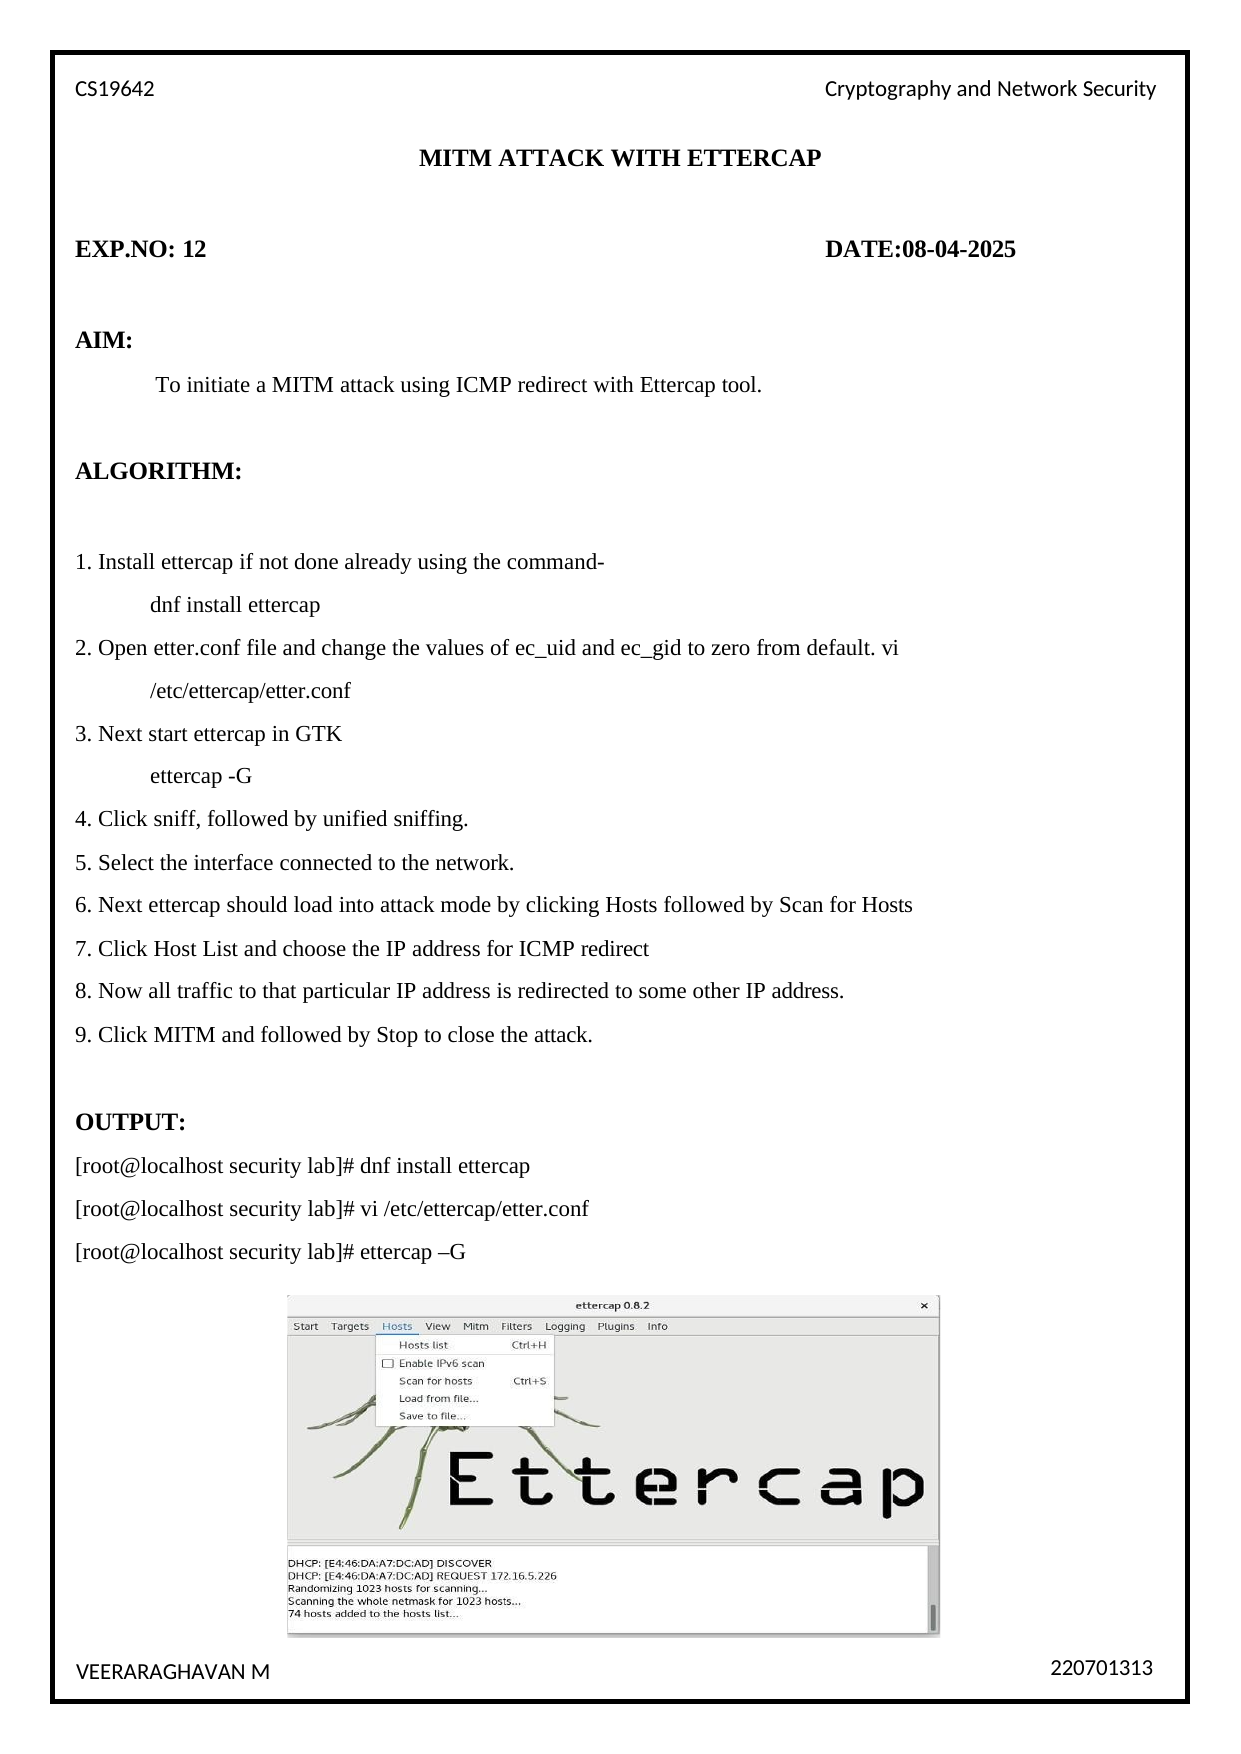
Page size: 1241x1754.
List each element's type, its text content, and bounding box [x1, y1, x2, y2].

text /etc/ettercap/etter.conf [150, 677, 1166, 703]
text MITM ATTACK WITH ETTERCAP [88, 143, 1153, 172]
list Click Host List and choose the IP address for ICMP redirect [75, 934, 1166, 961]
text [root@localhost security lab]# dnf install ettercap [root@localhost security lab]# vi /etc/ettercap/etter.conf [root@localhost security lab]# ettercap –G [75, 1152, 677, 1264]
text OUTPUT: [75, 1107, 1166, 1135]
list Now all traffic to that particular IP address is redirected to some other IP address. [75, 978, 1166, 1004]
text ALGORITHM: [75, 456, 1166, 485]
list Click sniff, followed by unified sniffing. [75, 806, 1166, 832]
list Open etter.conf file and change the values of ec_uid and ec_gid to zero from default. vi [75, 634, 1166, 660]
list Install ettercap if not done already using the command- dnf install ettercap [75, 548, 605, 617]
text EXP.NO: 12 DATE:08-04-2025 [75, 234, 1166, 263]
list Next ettercap should load into attack mode by clicking Hosts followed by Scan for Hosts [75, 892, 1166, 918]
text To initiate a MITM attack using ICMP redirect with Ettercap tool. [155, 371, 1166, 397]
picture [287, 1295, 941, 1638]
list Select the interface connected to the network. [75, 848, 1166, 875]
text AIM: [75, 325, 1166, 354]
list Next start ettercap in GTK ettercap -G [75, 720, 342, 789]
list Click MITM and followed by Stop to close the attack. [75, 1021, 1166, 1047]
